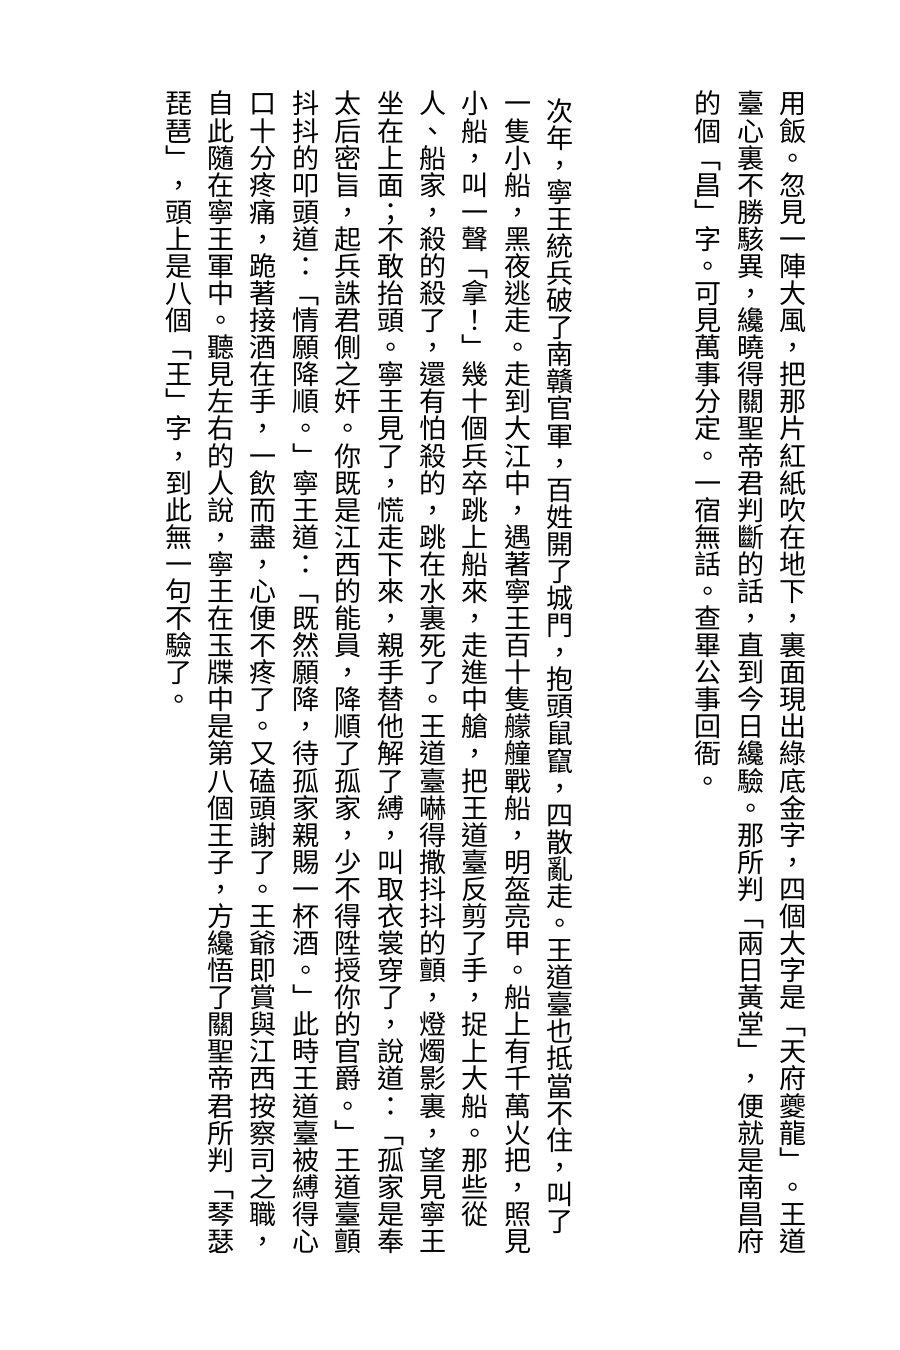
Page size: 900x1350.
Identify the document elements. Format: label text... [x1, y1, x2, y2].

text 次年，寧王統兵破了南贛官軍，百姓開了城門，抱頭鼠竄，四散亂走。王道臺也抵當不住，叫了一隻小船，黑夜逃走。走到大江中，遇著寧王百十隻艨艟戰船，明盔亮甲。船上有千萬火把，照見小船，叫一聲﹁拿！﹂幾十個兵卒跳上船來，走進中艙，把王道臺反剪了手，捉上大船。那些從人、船家，殺的殺了，還有怕殺的，跳在水裏死了。王道臺嚇得撒抖抖的顫，燈燭影裏，望見寧王坐在上面；不敢抬頭。寧王見了，慌走下來，親手替他解了縛，叫取衣裳穿了，說道：﹁孤家是奉太后密旨，起兵誅君側之奸。你既是江西的能員，降順了孤家，少不得陞授你的官爵。﹂王道臺顫抖抖的叩頭道：﹁情願降順。﹂寧王道：﹁既然願降，待孤家親賜一杯酒。﹂此時王道臺被縛得心口十分疼痛，跪著接酒在手，一飲而盡，心便不疼了。又磕頭謝了。王爺即賞與江西按察司之職，自此隨在寧王軍中。聽見左右的人說，寧王在玉牒中是第八個王子，方纔悟了關聖帝君所判﹁琴瑟琵琶﹂，頭上是八個﹁王﹂字，到此無一句不驗了。 [116, 90, 619, 1260]
